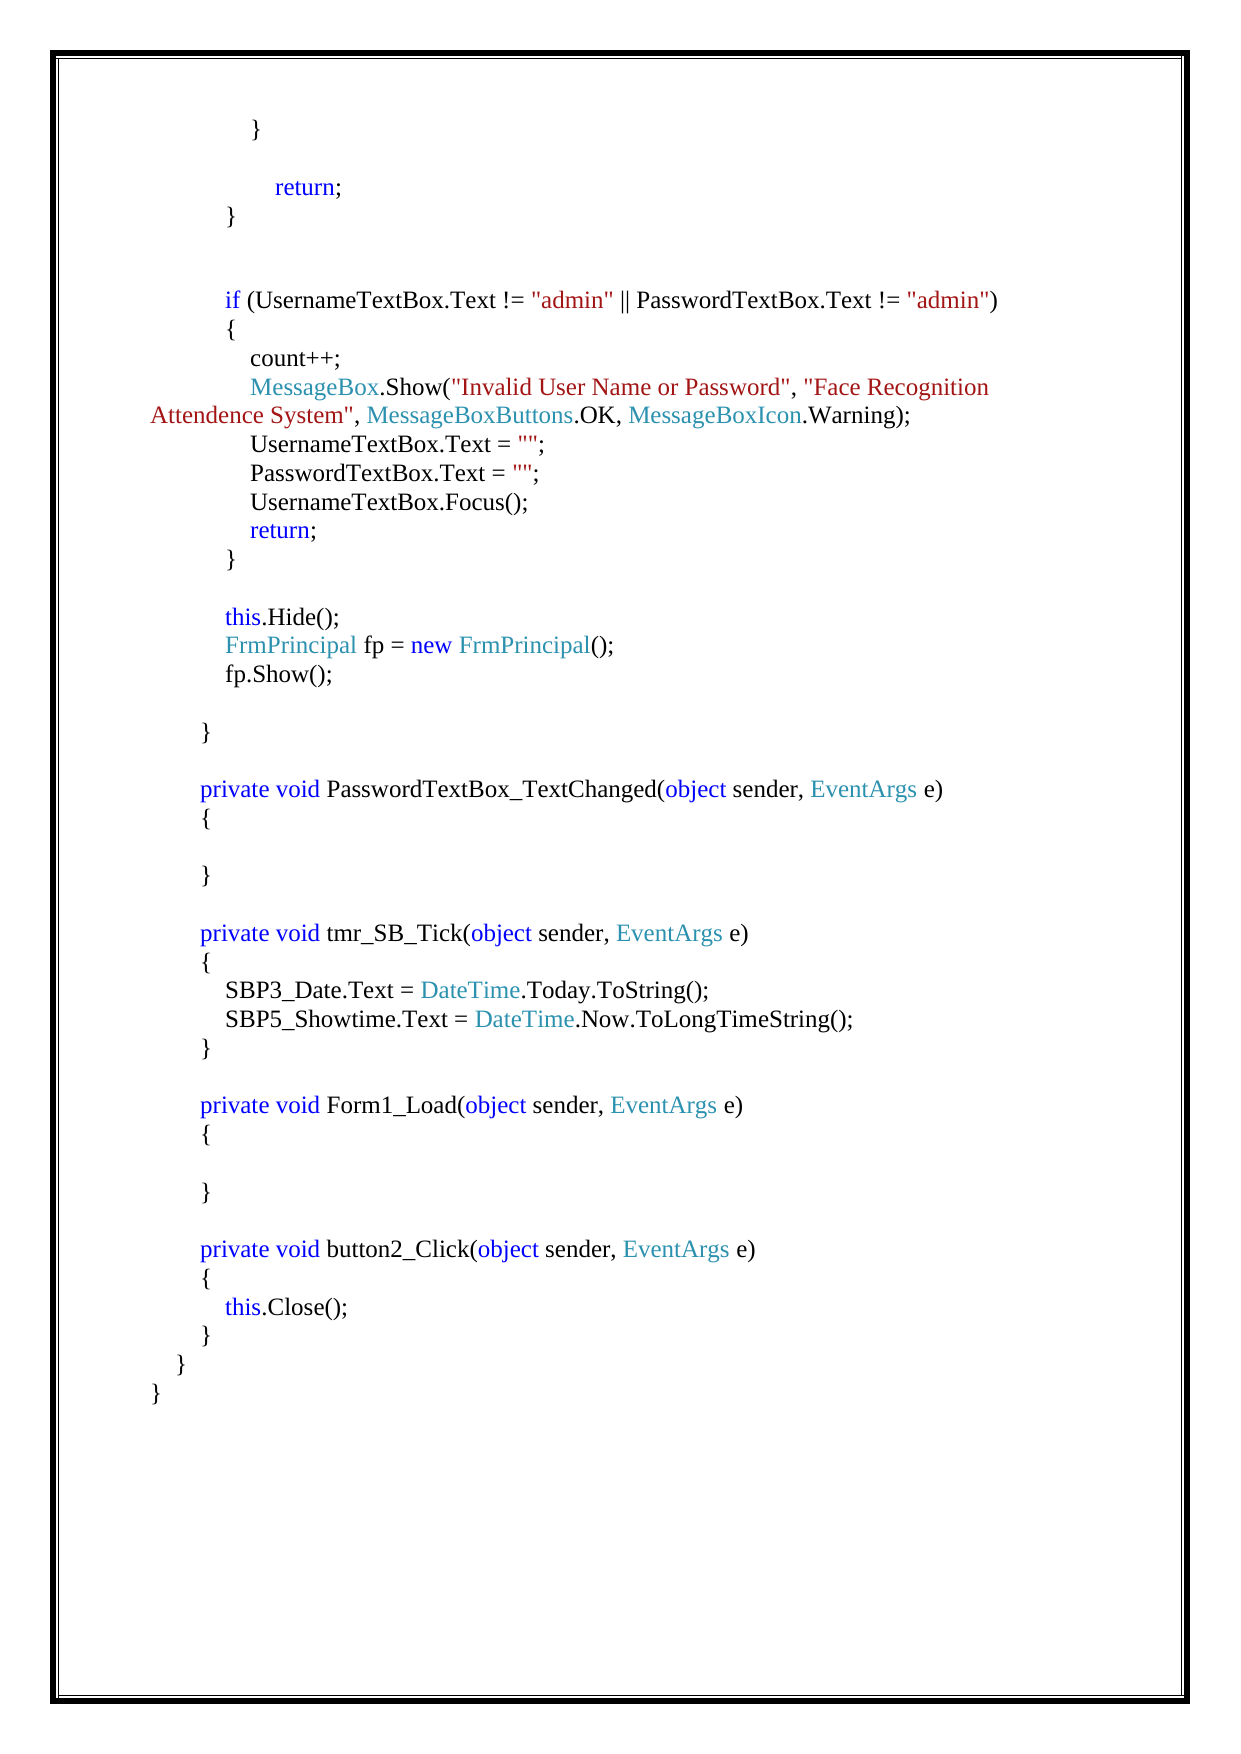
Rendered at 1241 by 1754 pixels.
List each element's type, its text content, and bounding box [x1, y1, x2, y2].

text { [150, 1119, 1090, 1148]
text if (UsernameTextBox.Text != "admin" || PasswordTextBox.Text != "admin") [150, 286, 1090, 314]
text private void Form1_Load(object sender, EventArgs e) [150, 1091, 1090, 1119]
text this.Hide(); [150, 602, 1090, 631]
text this.Close(); [150, 1292, 1090, 1321]
text { [150, 314, 1090, 343]
text } [150, 1321, 1090, 1349]
text } [150, 717, 1090, 746]
text { [150, 1263, 1090, 1292]
text } [150, 201, 1090, 229]
text private void tmr_SB_Tick(object sender, EventArgs e) [150, 918, 1090, 947]
text count++; [150, 343, 1090, 372]
text } [150, 1378, 1090, 1407]
text UsernameTextBox.Text = ""; [150, 429, 1090, 458]
text private void PasswordTextBox_TextChanged(object sender, EventArgs e) [150, 774, 1090, 803]
text MessageBox.Show("Invalid User Name or Password", "Face Recognition Attendence System", MessageBoxButtons.OK, MessageBoxIcon.Warning); [150, 372, 1090, 429]
text } [150, 114, 1090, 143]
text UsernameTextBox.Focus(); [150, 487, 1090, 516]
text { [150, 803, 1090, 832]
text } [150, 1177, 1090, 1206]
text FrmPrincipal fp = new FrmPrincipal(); [150, 631, 1090, 659]
text PasswordTextBox.Text = ""; [150, 458, 1090, 487]
text } [150, 544, 1090, 573]
text return; [150, 172, 1090, 201]
text private void button2_Click(object sender, EventArgs e) [150, 1234, 1090, 1263]
text } [150, 1033, 1090, 1062]
text return; [150, 516, 1090, 544]
text SBP3_Date.Text = DateTime.Today.ToString(); [150, 976, 1090, 1004]
text } [150, 861, 1090, 889]
text } [150, 1349, 1090, 1378]
text SBP5_Showtime.Text = DateTime.Now.ToLongTimeString(); [150, 1004, 1090, 1033]
text fp.Show(); [150, 659, 1090, 688]
text { [150, 947, 1090, 976]
